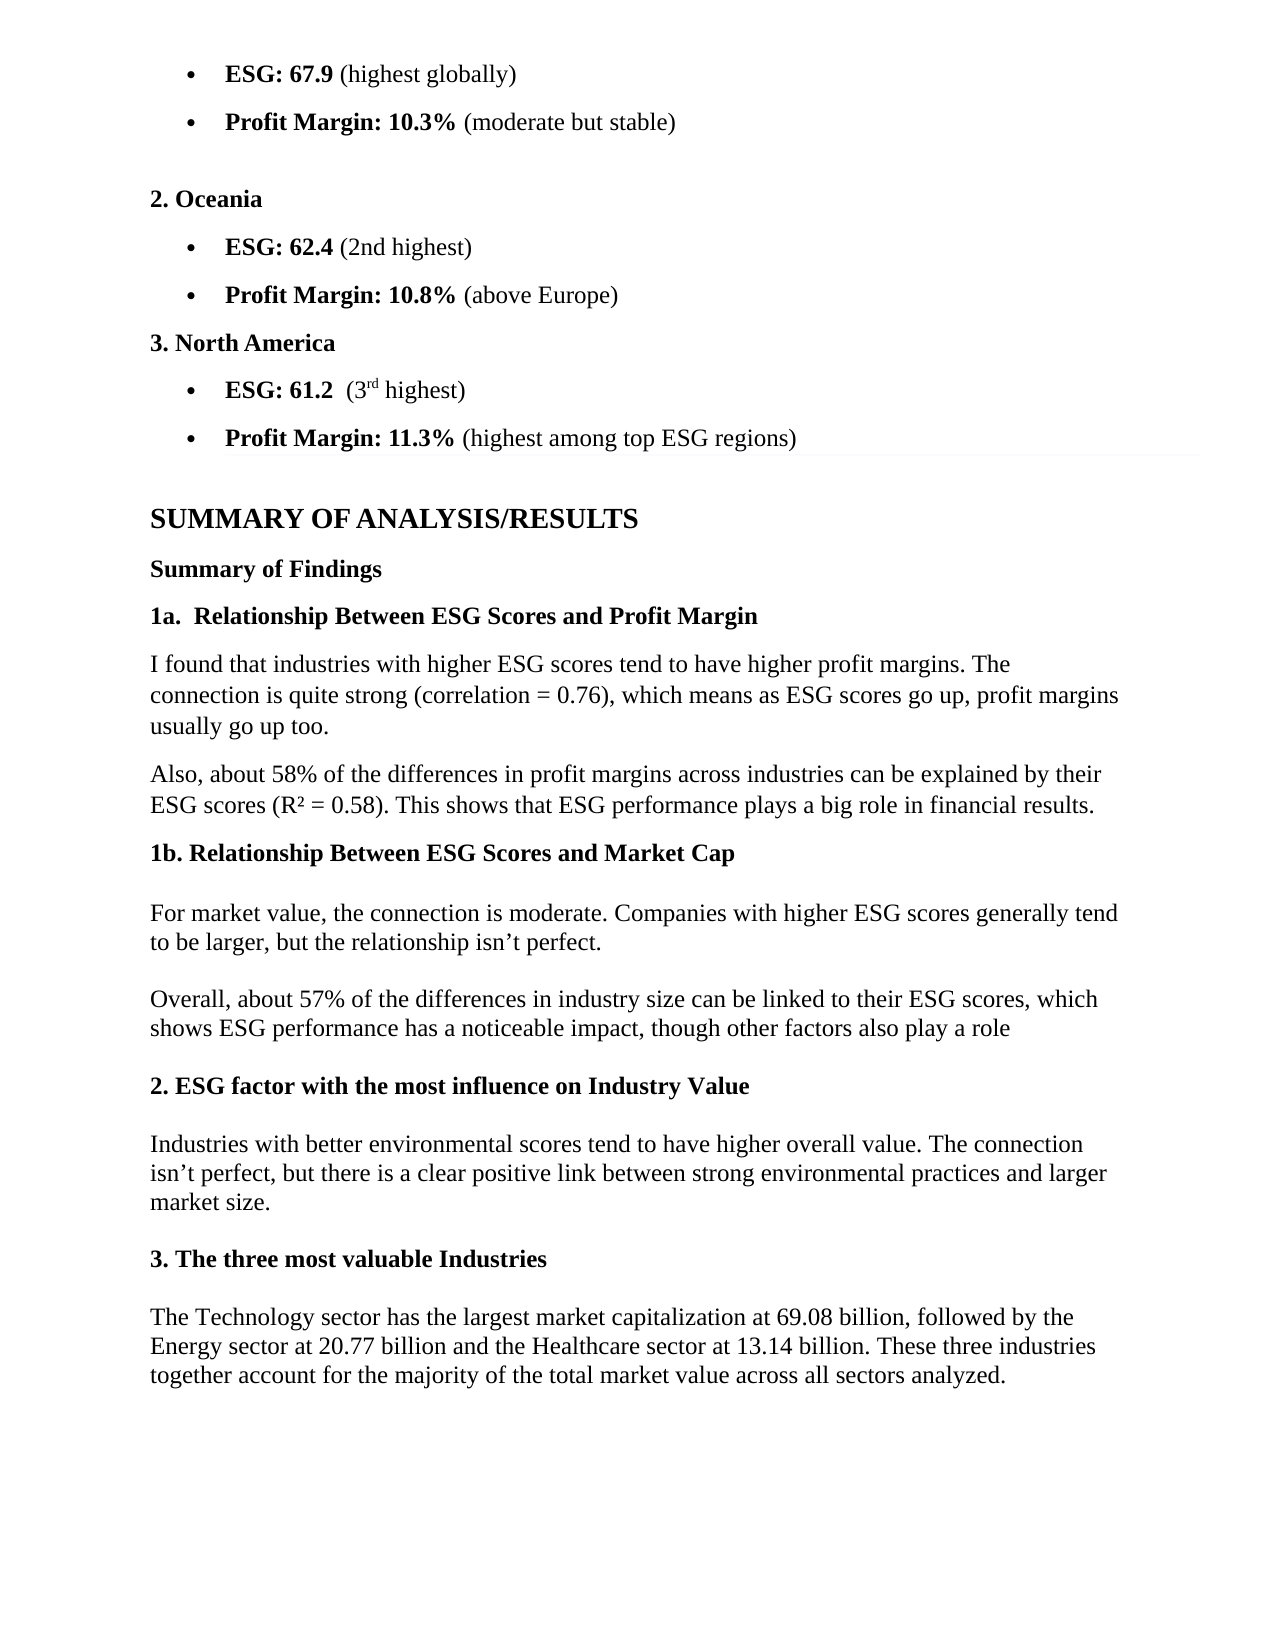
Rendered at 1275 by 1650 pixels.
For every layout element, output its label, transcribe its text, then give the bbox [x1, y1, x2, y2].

text Industries with better environmental scores tend to have higher overall value. The connection isn’t perfect, but there is a clear positive link between strong environmental practices and larger market size. [150, 1129, 1125, 1215]
list Profit Margin: 11.3% (highest among top ESG regions) [187, 423, 1125, 482]
text 1a. Relationship Between ESG Scores and Profit Margin [150, 601, 1125, 630]
text Summary of Findings [150, 554, 1125, 582]
text 2. Oceania [150, 184, 1125, 213]
text For market value, the connection is moderate. Companies with higher ESG scores generally tend to be larger, but the relationship isn’t perfect. [150, 898, 1125, 955]
list Profit Margin: 10.3% (moderate but stable) [187, 107, 1125, 166]
text 2. ESG factor with the most influence on Industry Value [150, 1071, 1125, 1100]
text 1b. Relationship Between ESG Scores and Market Cap [150, 838, 1125, 866]
text Also, about 58% of the differences in profit margins across industries can be explained by their ESG scores (R² = 0.58). This shows that ESG performance plays a big role in financial results. [150, 759, 1125, 819]
text Overall, about 57% of the differences in industry size can be linked to their ESG scores, which shows ESG performance has a noticeable impact, though other factors also play a role [150, 984, 1125, 1042]
list ESG: 62.4 (2nd highest) [187, 232, 1125, 261]
list Profit Margin: 10.8% (above Europe) [187, 280, 1125, 309]
text 3. The three most valuable Industries [150, 1244, 1125, 1273]
list ESG: 61.2 (3rd highest) [187, 375, 1125, 404]
text 3. North America [150, 328, 1125, 356]
text The Technology sector has the largest market capitalization at 69.08 billion, followed by the Energy sector at 20.77 billion and the Healthcare sector at 13.14 billion. These three industries together account for the majority of the total market value across all sectors analyzed. [150, 1302, 1125, 1389]
text I found that industries with higher ESG scores tend to have higher profit margins. The connection is quite strong (correlation = 0.76), which means as ESG scores go up, profit margins usually go up too. [150, 649, 1125, 740]
text SUMMARY OF ANALYSIS/RESULTS [150, 501, 1125, 534]
list ESG: 67.9 (highest globally) [187, 59, 1125, 88]
